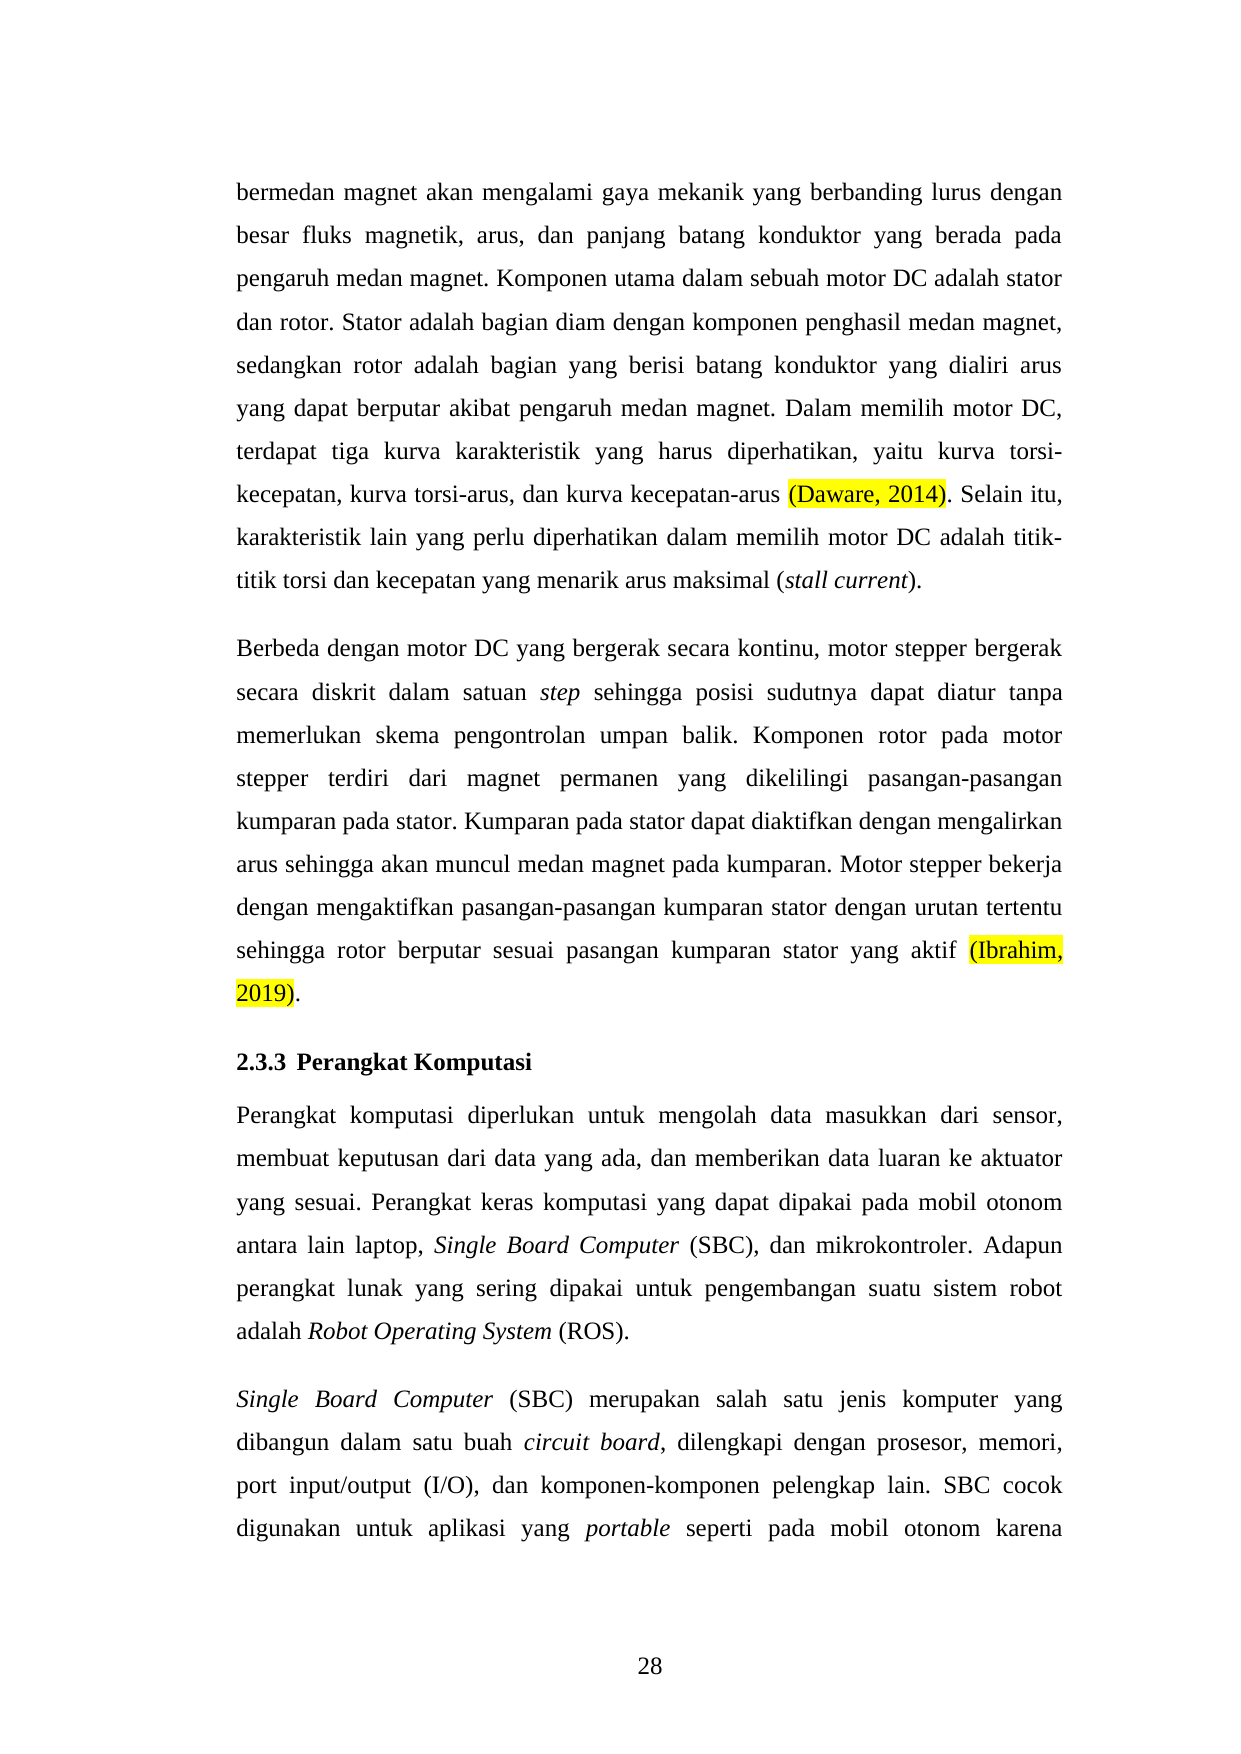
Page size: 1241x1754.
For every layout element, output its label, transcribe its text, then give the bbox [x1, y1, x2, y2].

subtitle Perangkat Komputasi [236, 1047, 1063, 1075]
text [236, 1384, 1063, 1542]
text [236, 177, 1063, 594]
text Berbeda dengan motor DC yang bergerak secara kontinu, motor stepper bergerak secara diskrit dalam satuan step sehingga posisi sudutnya dapat diatur tanpa memerlukan skema pengontrolan umpan balik. Komponen rotor pada motor stepper terdiri dari magnet permanen yang dikelilingi pasangan-pasangan kumparan pada stator. Kumparan pada stator dapat diaktifkan dengan mengalirkan arus sehingga akan muncul medan magnet pada kumparan. Motor stepper bekerja dengan mengaktifkan pasangan-pasangan kumparan stator dengan urutan tertentu sehingga rotor berputar sesuai pasangan kumparan stator yang aktif (Ibrahim, 2019). [236, 633, 1063, 1007]
text Perangkat komputasi diperlukan untuk mengolah data masukkan dari sensor, membuat keputusan dari data yang ada, dan memberikan data luaran ke aktuator yang sesuai. Perangkat keras komputasi yang dapat dipakai pada mobil otonom antara lain laptop, Single Board Computer (SBC), dan mikrokontroler. Adapun perangkat lunak yang sering dipakai untuk pengembangan suatu sistem robot adalah Robot Operating System (ROS). [236, 1100, 1063, 1345]
